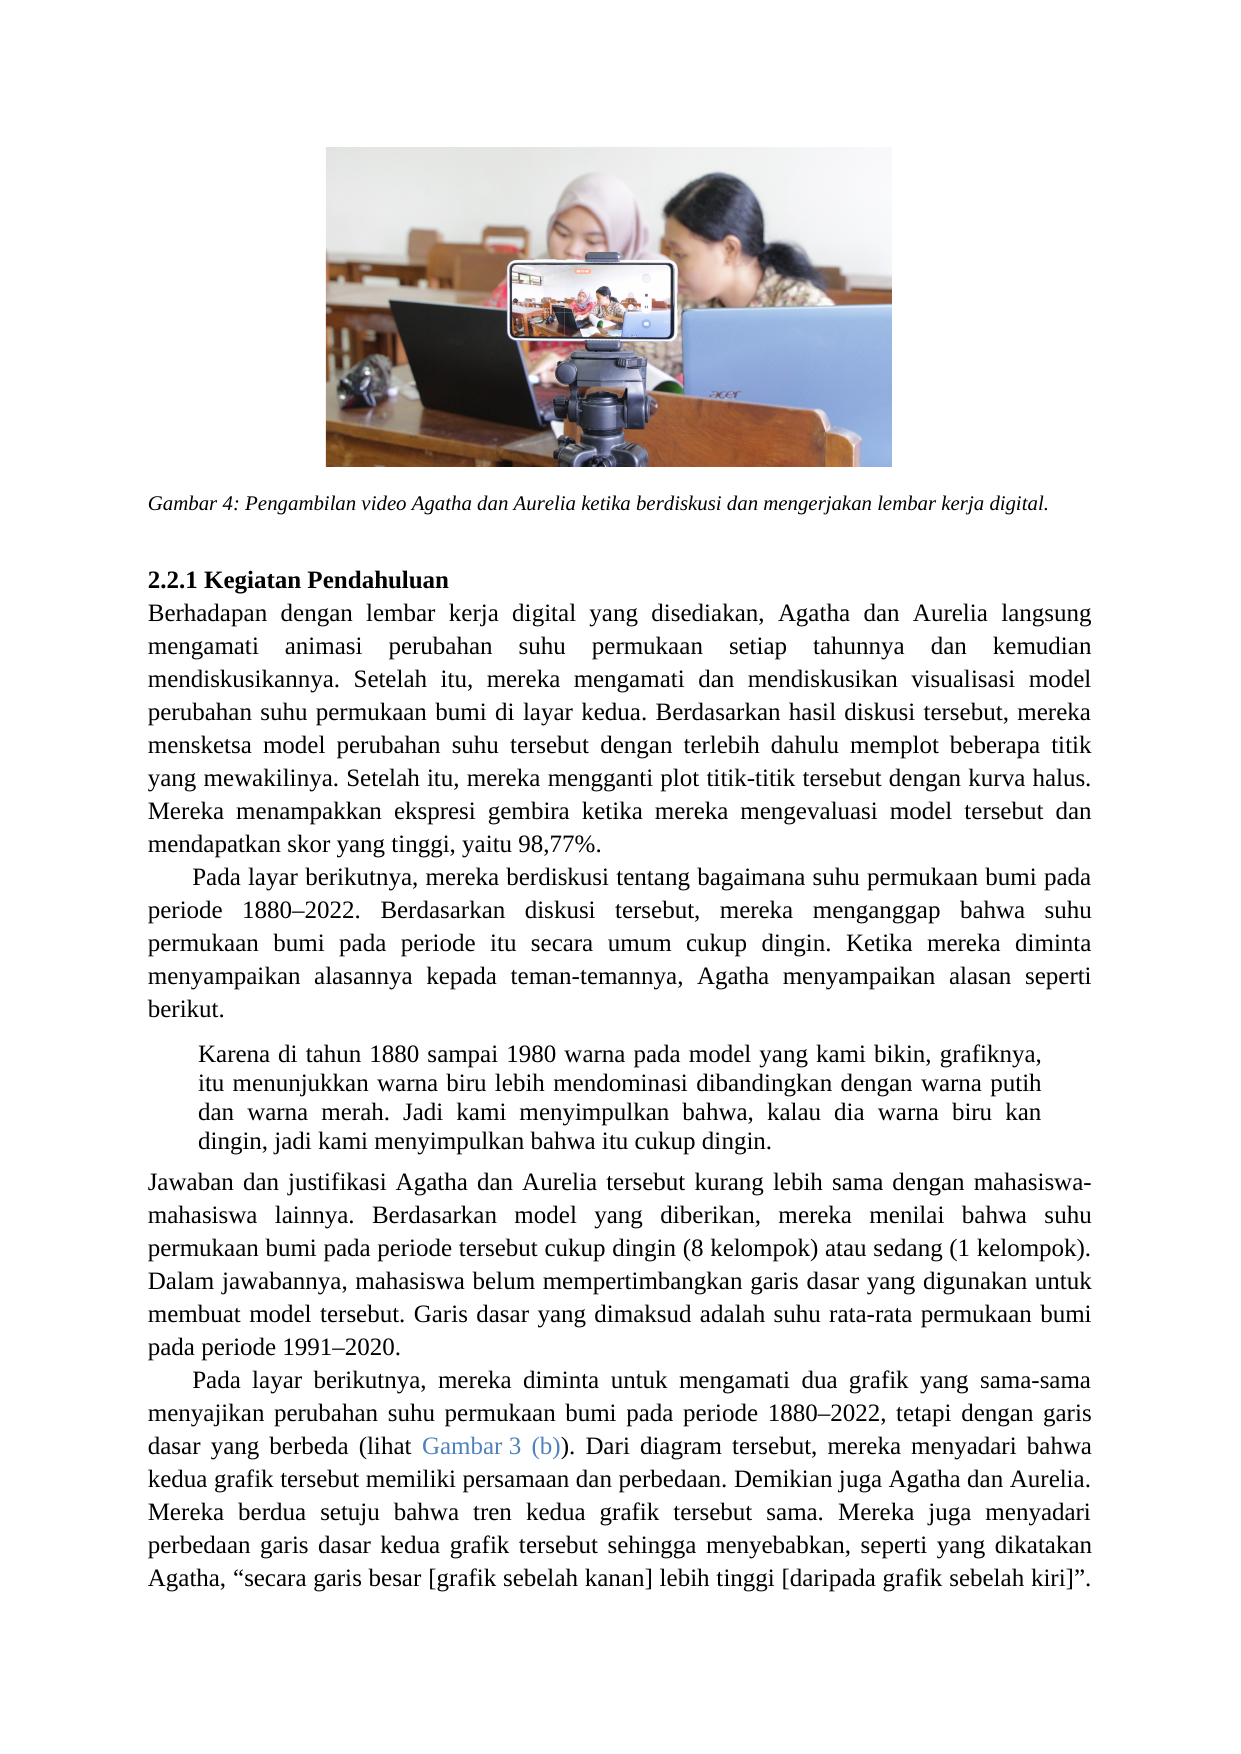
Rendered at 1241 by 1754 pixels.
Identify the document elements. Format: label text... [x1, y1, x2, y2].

table_header Gambar 4: Pengambilan video Agatha dan Aurelia ketika berdiskusi dan mengerjakan lembar kerja digital. [136, 148, 1081, 544]
text Karena di tahun 1880 sampai 1980 warna pada model yang kami bikin, grafiknya, itu menunjukkan warna biru lebih mendominasi dibandingkan dengan warna putih dan warna merah. Jadi kami menyimpulkan bahwa, kalau dia warna biru kan dingin, jadi kami menyimpulkan bahwa itu cukup dingin. [198, 1039, 1042, 1154]
subtitle 2.2.1 Kegiatan Pendahuluan [148, 565, 1092, 593]
picture [325, 147, 892, 467]
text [148, 1365, 1092, 1592]
text Pada layar berikutnya, mereka berdiskusi tentang bagaimana suhu permukaan bumi pada periode 1880–2022. Berdasarkan diskusi tersebut, mereka menganggap bahwa suhu permukaan bumi pada periode itu secara umum cukup dingin. Ketika mereka diminta menyampaikan alasannya kepada teman-temannya, Agatha menyampaikan alasan seperti berikut. [148, 862, 1092, 1023]
text Jawaban dan justifikasi Agatha dan Aurelia tersebut kurang lebih sama dengan mahasiswa-mahasiswa lainnya. Berdasarkan model yang diberikan, mereka menilai bahwa suhu permukaan bumi pada periode tersebut cukup dingin (8 kelompok) atau sedang (1 kelompok). Dalam jawabannya, mahasiswa belum mempertimbangkan garis dasar yang digunakan untuk membuat model tersebut. Garis dasar yang dimaksud adalah suhu rata-rata permukaan bumi pada periode 1991–2020. [148, 1167, 1092, 1361]
text Berhadapan dengan lembar kerja digital yang disediakan, Agatha dan Aurelia langsung mengamati animasi perubahan suhu permukaan setiap tahunnya dan kemudian mendiskusikannya. Setelah itu, mereka mengamati dan mendiskusikan visualisasi model perubahan suhu permukaan bumi di layar kedua. Berdasarkan hasil diskusi tersebut, mereka mensketsa model perubahan suhu tersebut dengan terlebih dahulu memplot beberapa titik yang mewakilinya. Setelah itu, mereka mengganti plot titik-titik tersebut dengan kurva halus. Mereka menampakkan ekspresi gembira ketika mereka mengevaluasi model tersebut dan mendapatkan skor yang tinggi, yaitu 98,77%. [148, 598, 1092, 858]
